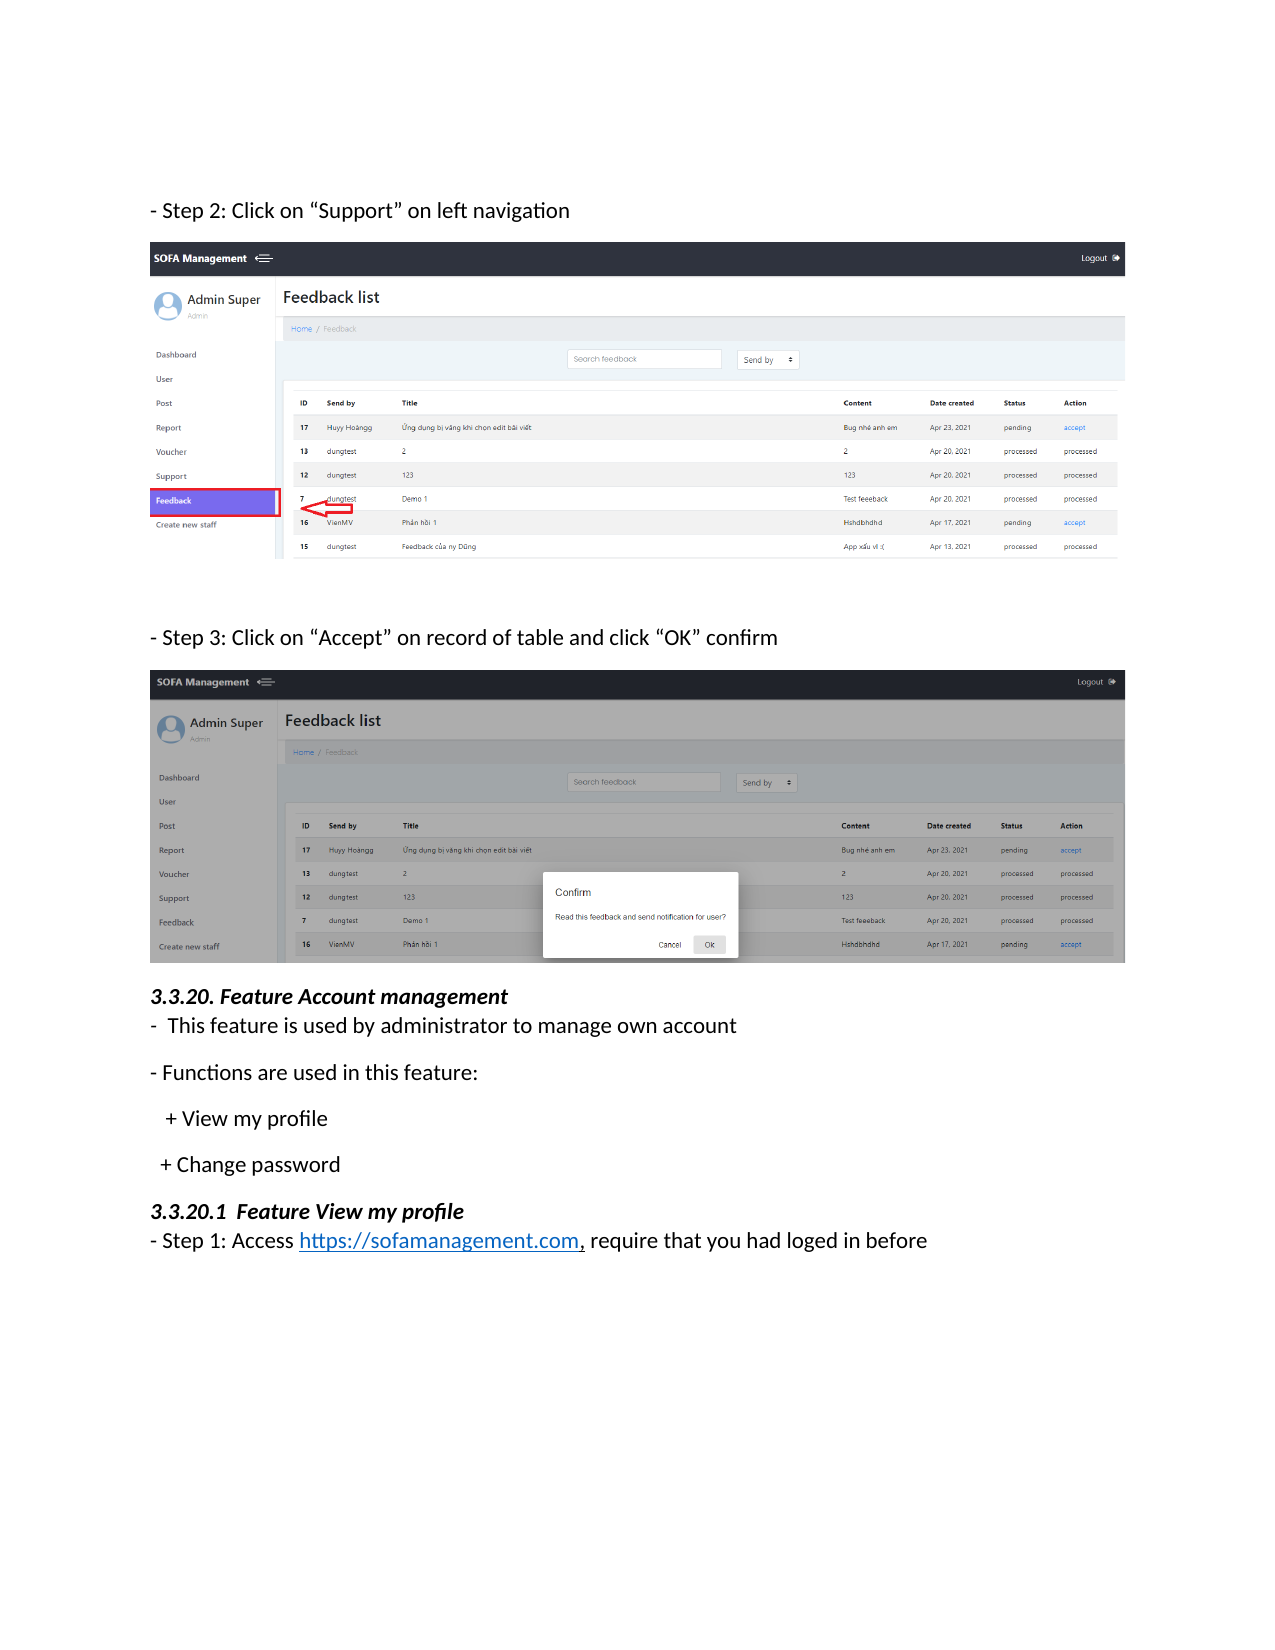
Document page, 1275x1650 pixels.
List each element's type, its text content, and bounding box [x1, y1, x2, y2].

subtitle 3.3.20. Feature Account management [150, 982, 1125, 1010]
picture [150, 242, 1125, 559]
text - Functions are used in this feature: [150, 1058, 1125, 1086]
text + Change password [150, 1151, 1125, 1178]
text - Step 3: Click on “Accept” on record of table and click “OK” confirm [150, 623, 1125, 651]
text + View my profile [150, 1104, 1125, 1132]
text - Step 2: Click on “Support” on left navigation [150, 196, 1125, 224]
text - This feature is used by administrator to manage own account [150, 1011, 1125, 1039]
picture [150, 670, 1125, 963]
subtitle 3.3.20.1 Feature View my profile [150, 1197, 1125, 1225]
text - Step 1: Access https://sofamanagement.com, require that you had loged in before [150, 1227, 1125, 1254]
